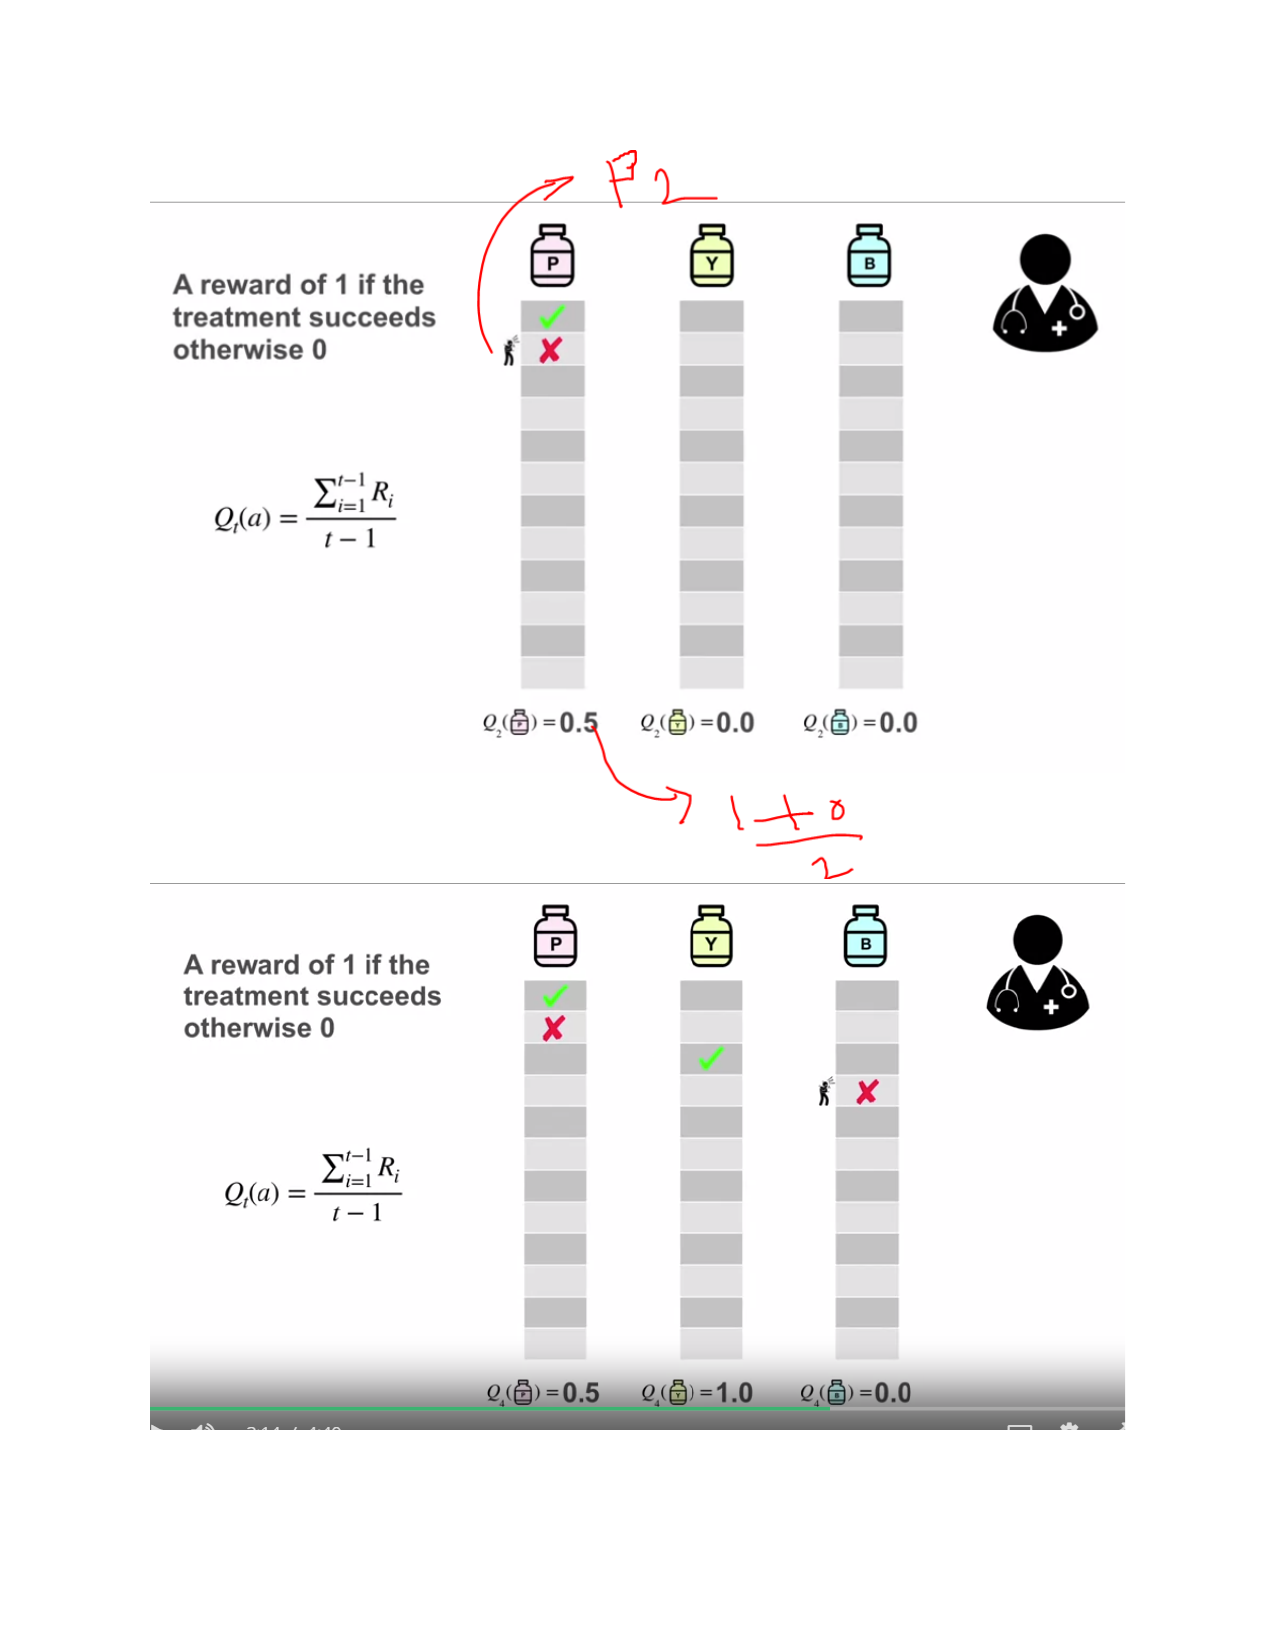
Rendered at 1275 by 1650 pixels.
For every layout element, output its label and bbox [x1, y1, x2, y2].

picture [150, 150, 1125, 1430]
